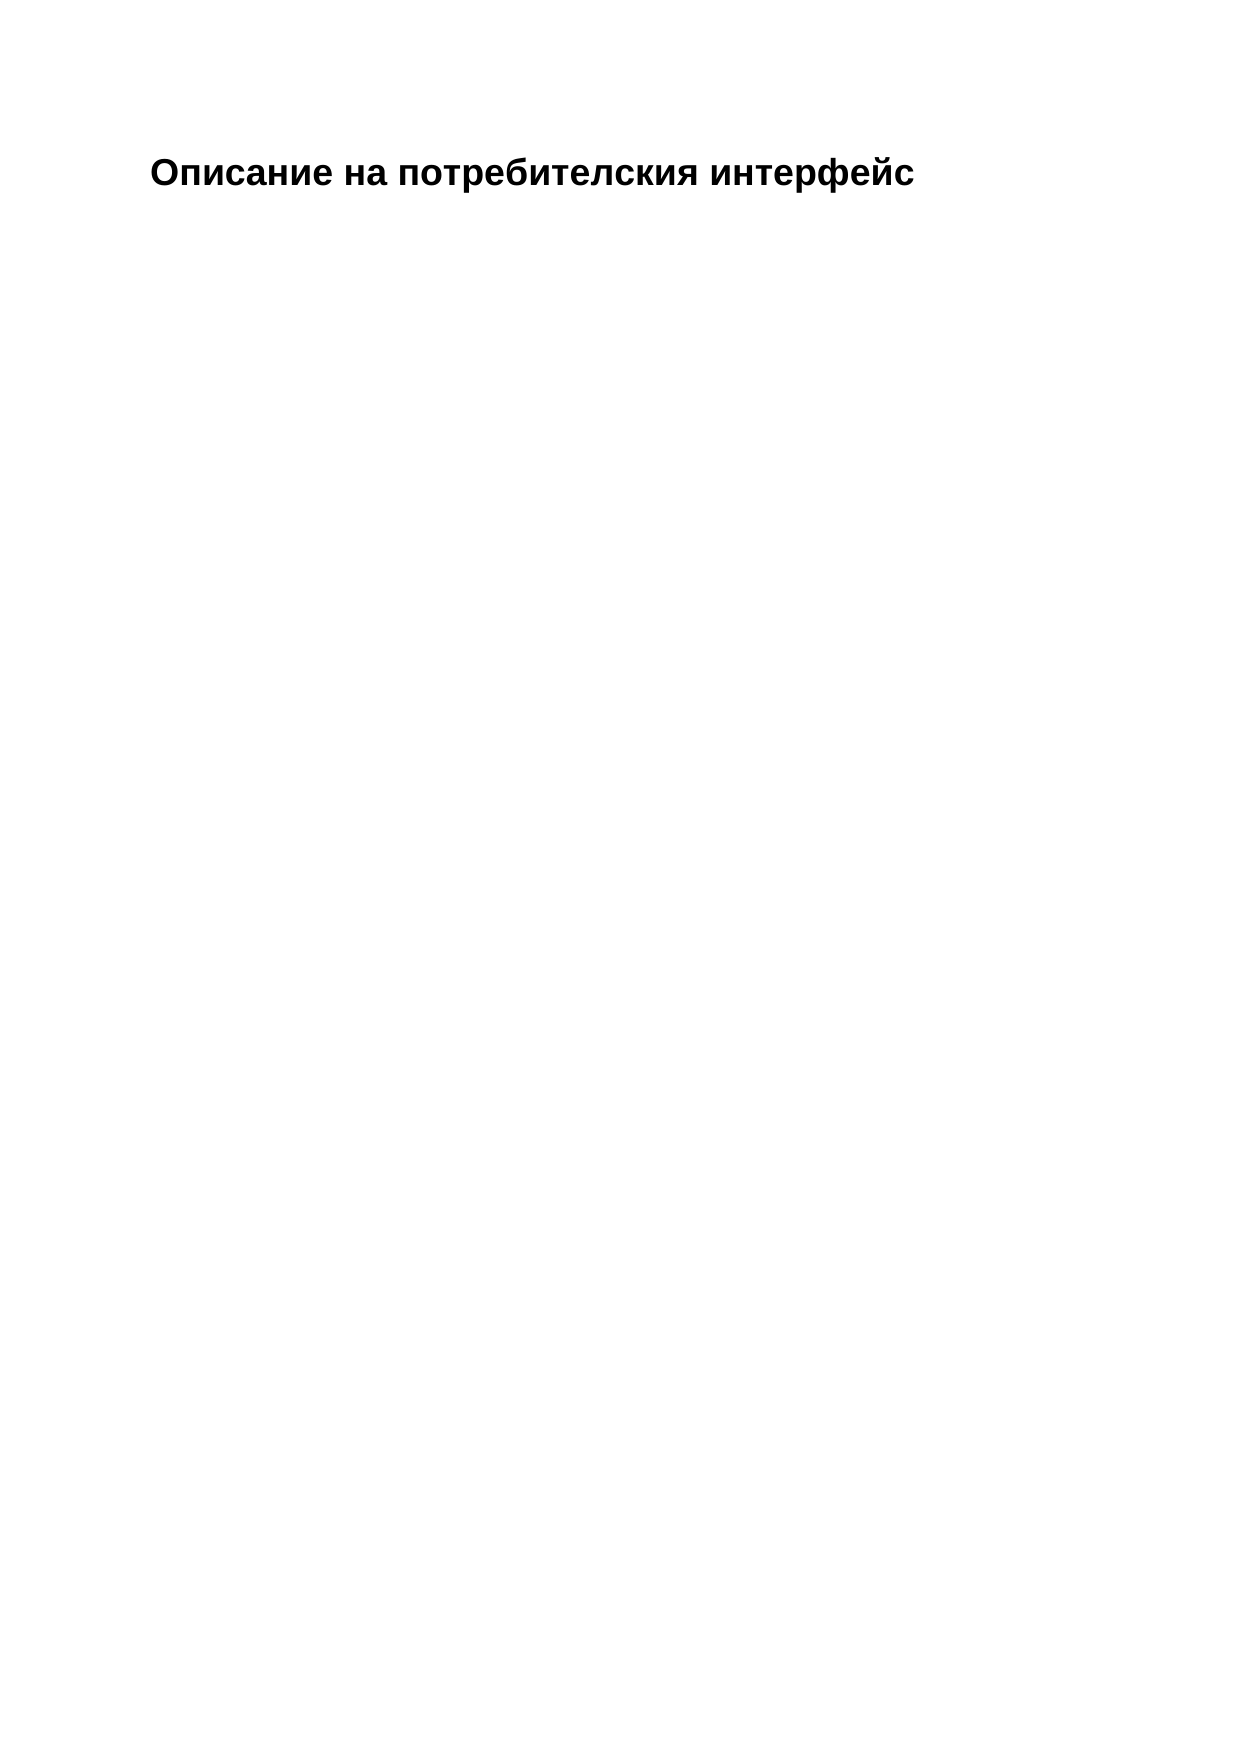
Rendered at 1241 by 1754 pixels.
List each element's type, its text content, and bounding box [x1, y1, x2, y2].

text Описание на потребителския интерфейс [150, 150, 1090, 193]
